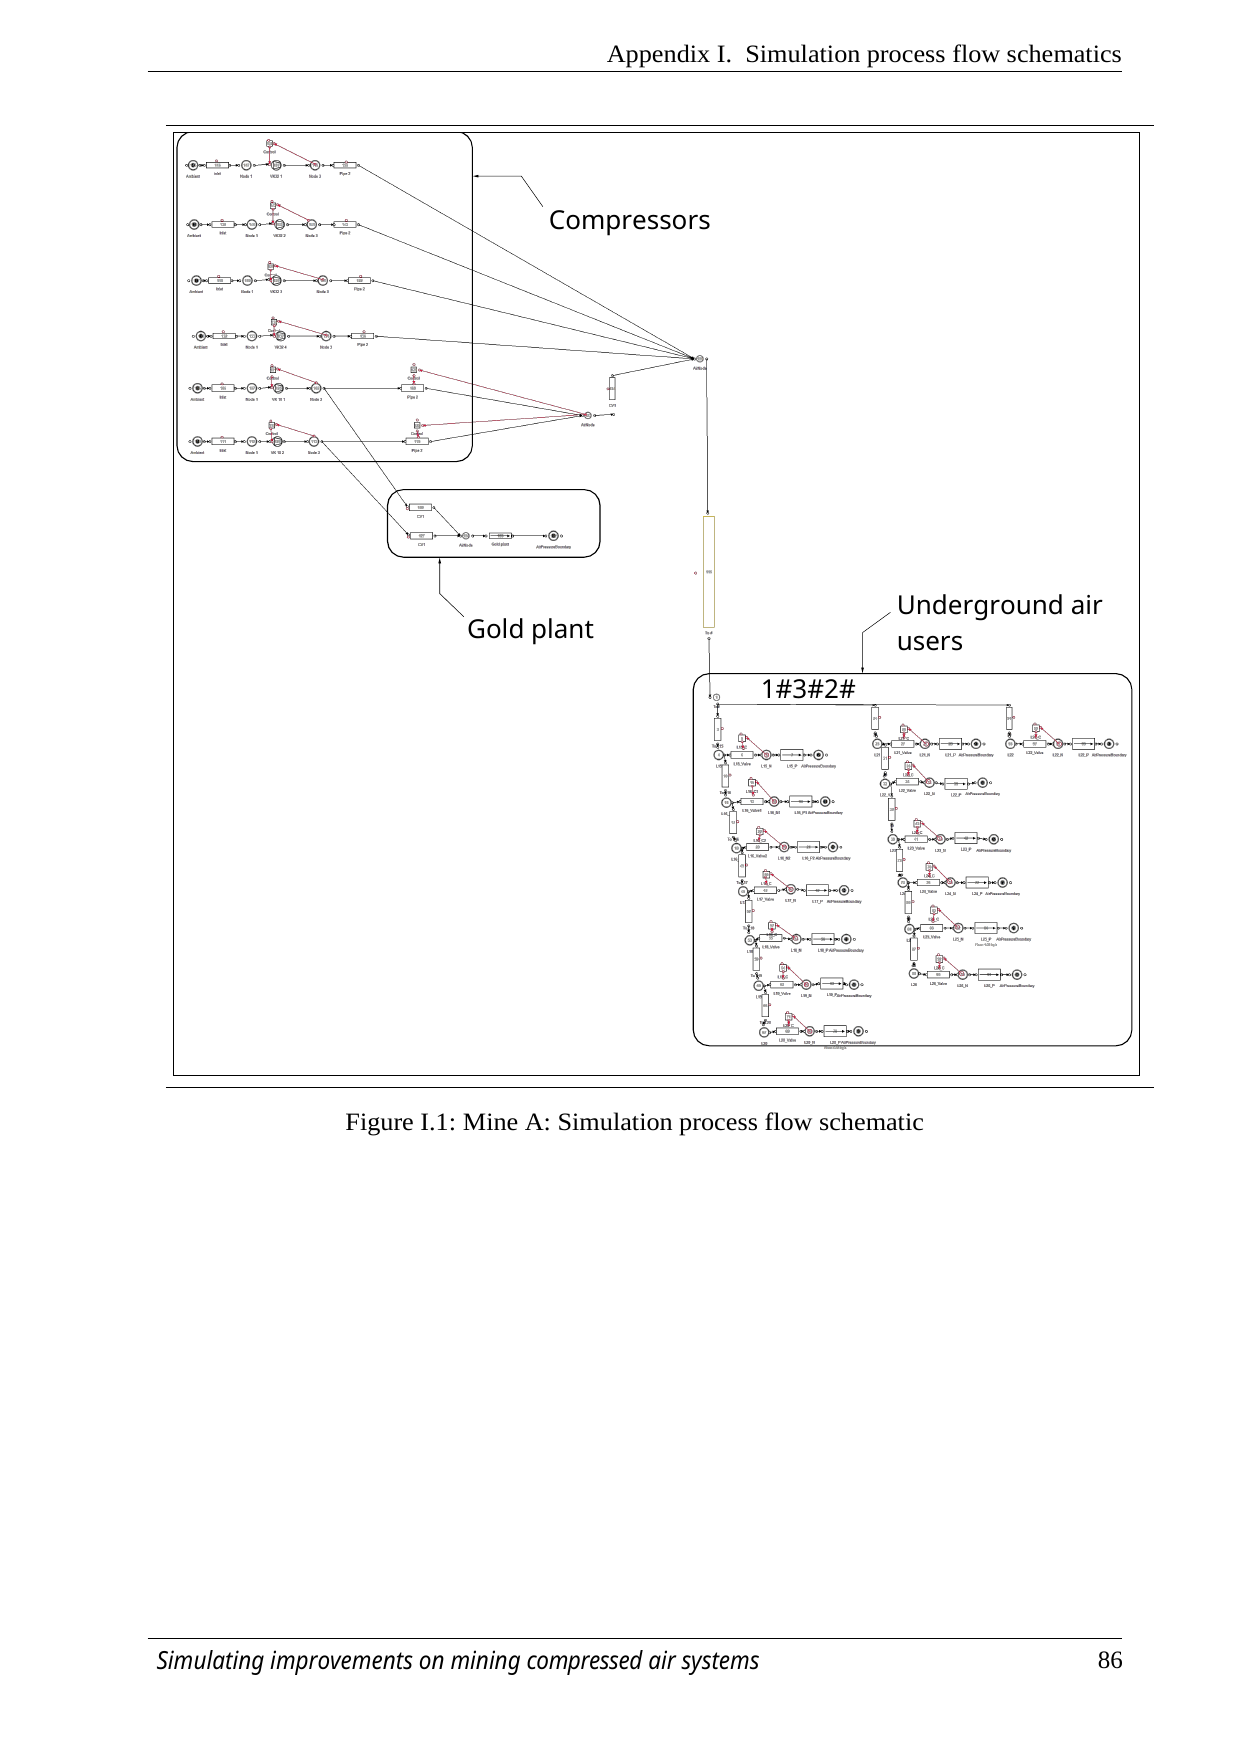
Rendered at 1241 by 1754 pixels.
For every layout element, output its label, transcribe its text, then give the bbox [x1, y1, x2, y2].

picture [178, 133, 471, 461]
picture [174, 133, 1139, 1075]
text Figure I.1: Mine A: Simulation process flow schematic [345, 1107, 1148, 1136]
